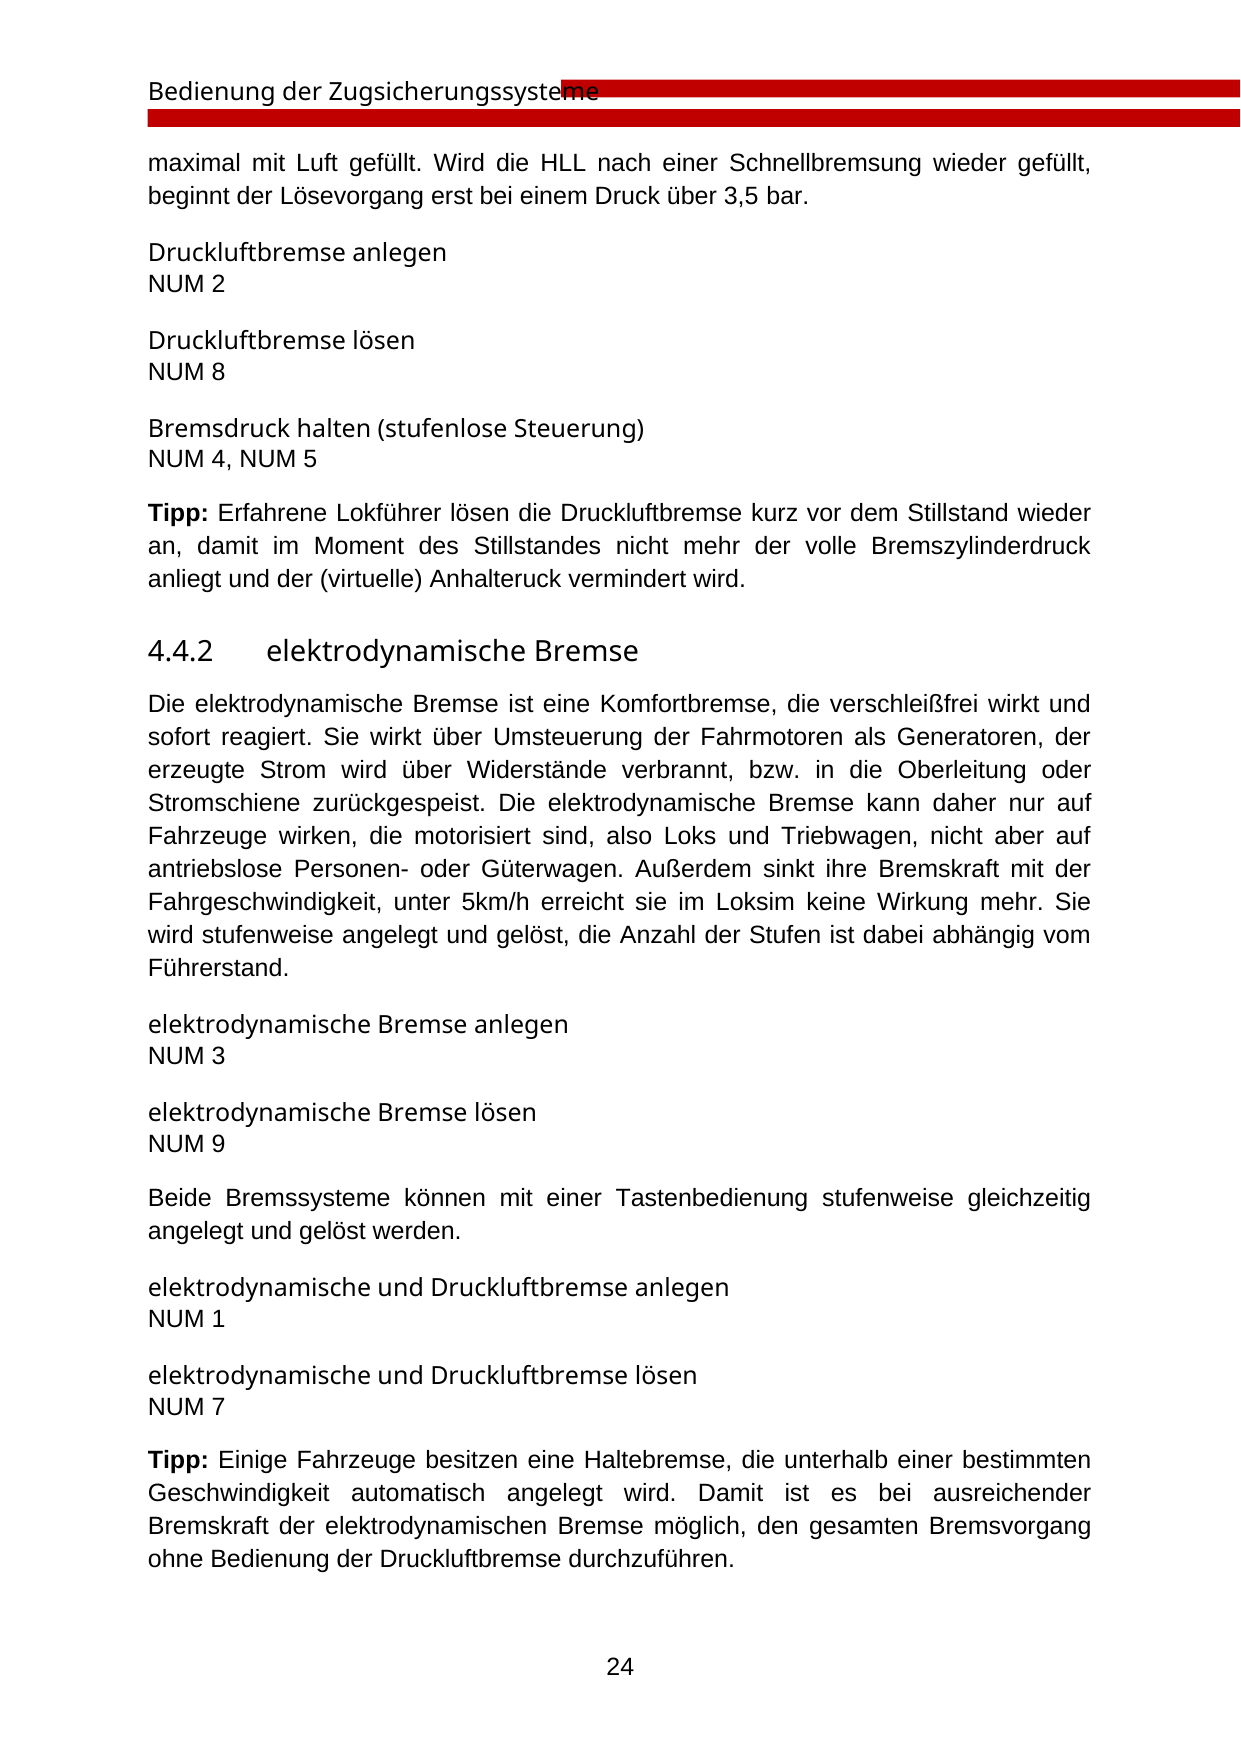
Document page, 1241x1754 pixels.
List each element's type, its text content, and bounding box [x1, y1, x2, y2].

text Tipp: Einige Fahrzeuge besitzen eine Haltebremse, die unterhalb einer bestimmten Geschwindigkeit automatisch angelegt wird. Damit ist es bei ausreichender Bremskraft der elektrodynamischen Bremse möglich, den gesamten Bremsvorgang ohne Bedienung der Druckluftbremse durchzuführen. [148, 1445, 1093, 1573]
text NUM 3 [148, 1041, 1093, 1069]
text elektrodynamische und Druckluftbremse anlegen [148, 1269, 1093, 1303]
text NUM 2 [148, 268, 1093, 297]
text elektrodynamische und Druckluftbremse lösen [148, 1357, 1093, 1391]
text NUM 7 [148, 1391, 1093, 1420]
text Tipp: Erfahrene Lokführer lösen die Druckluftbremse kurz vor dem Stillstand wieder an, damit im Moment des Stillstandes nicht mehr der volle Bremszylinderdruck anliegt und der (virtuelle) Anhalteruck vermindert wird. [148, 498, 1093, 593]
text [148, 148, 1093, 209]
text NUM 1 [148, 1303, 1093, 1332]
text elektrodynamische Bremse anlegen [148, 1007, 1093, 1041]
text elektrodynamische Bremse lösen [148, 1095, 1093, 1129]
text NUM 9 [148, 1129, 1093, 1157]
text Die elektrodynamische Bremse ist eine Komfortbremse, die verschleißfrei wirkt und sofort reagiert. Sie wirkt über Umsteuerung der Fahrmotoren als Generatoren, der erzeugte Strom wird über Widerstände verbrannt, bzw. in die Oberleitung oder Stromschiene zurückgespeist. Die elektrodynamische Bremse kann daher nur auf Fahrzeuge wirken, die motorisiert sind, also Loks und Triebwagen, nicht aber auf antriebslose Personen- oder Güterwagen. Außerdem sinkt ihre Bremskraft mit der Fahrgeschwindigkeit, unter 5km/h erreicht sie im Loksim keine Wirkung mehr. Sie wird stufenweise angelegt und gelöst, die Anzahl der Stufen ist dabei abhängig vom Führerstand. [148, 689, 1093, 982]
text Druckluftbremse anlegen [148, 234, 1093, 268]
text Druckluftbremse lösen [148, 322, 1093, 356]
text NUM 8 [148, 356, 1093, 385]
text Bremsdruck halten (stufenlose Steuerung) [148, 410, 1093, 444]
subtitle elektrodynamische Bremse [148, 631, 1093, 670]
text Beide Bremssysteme können mit einer Tastenbedienung stufenweise gleichzeitig angelegt und gelöst werden. [148, 1183, 1093, 1244]
text NUM 4, NUM 5 [148, 444, 1093, 473]
